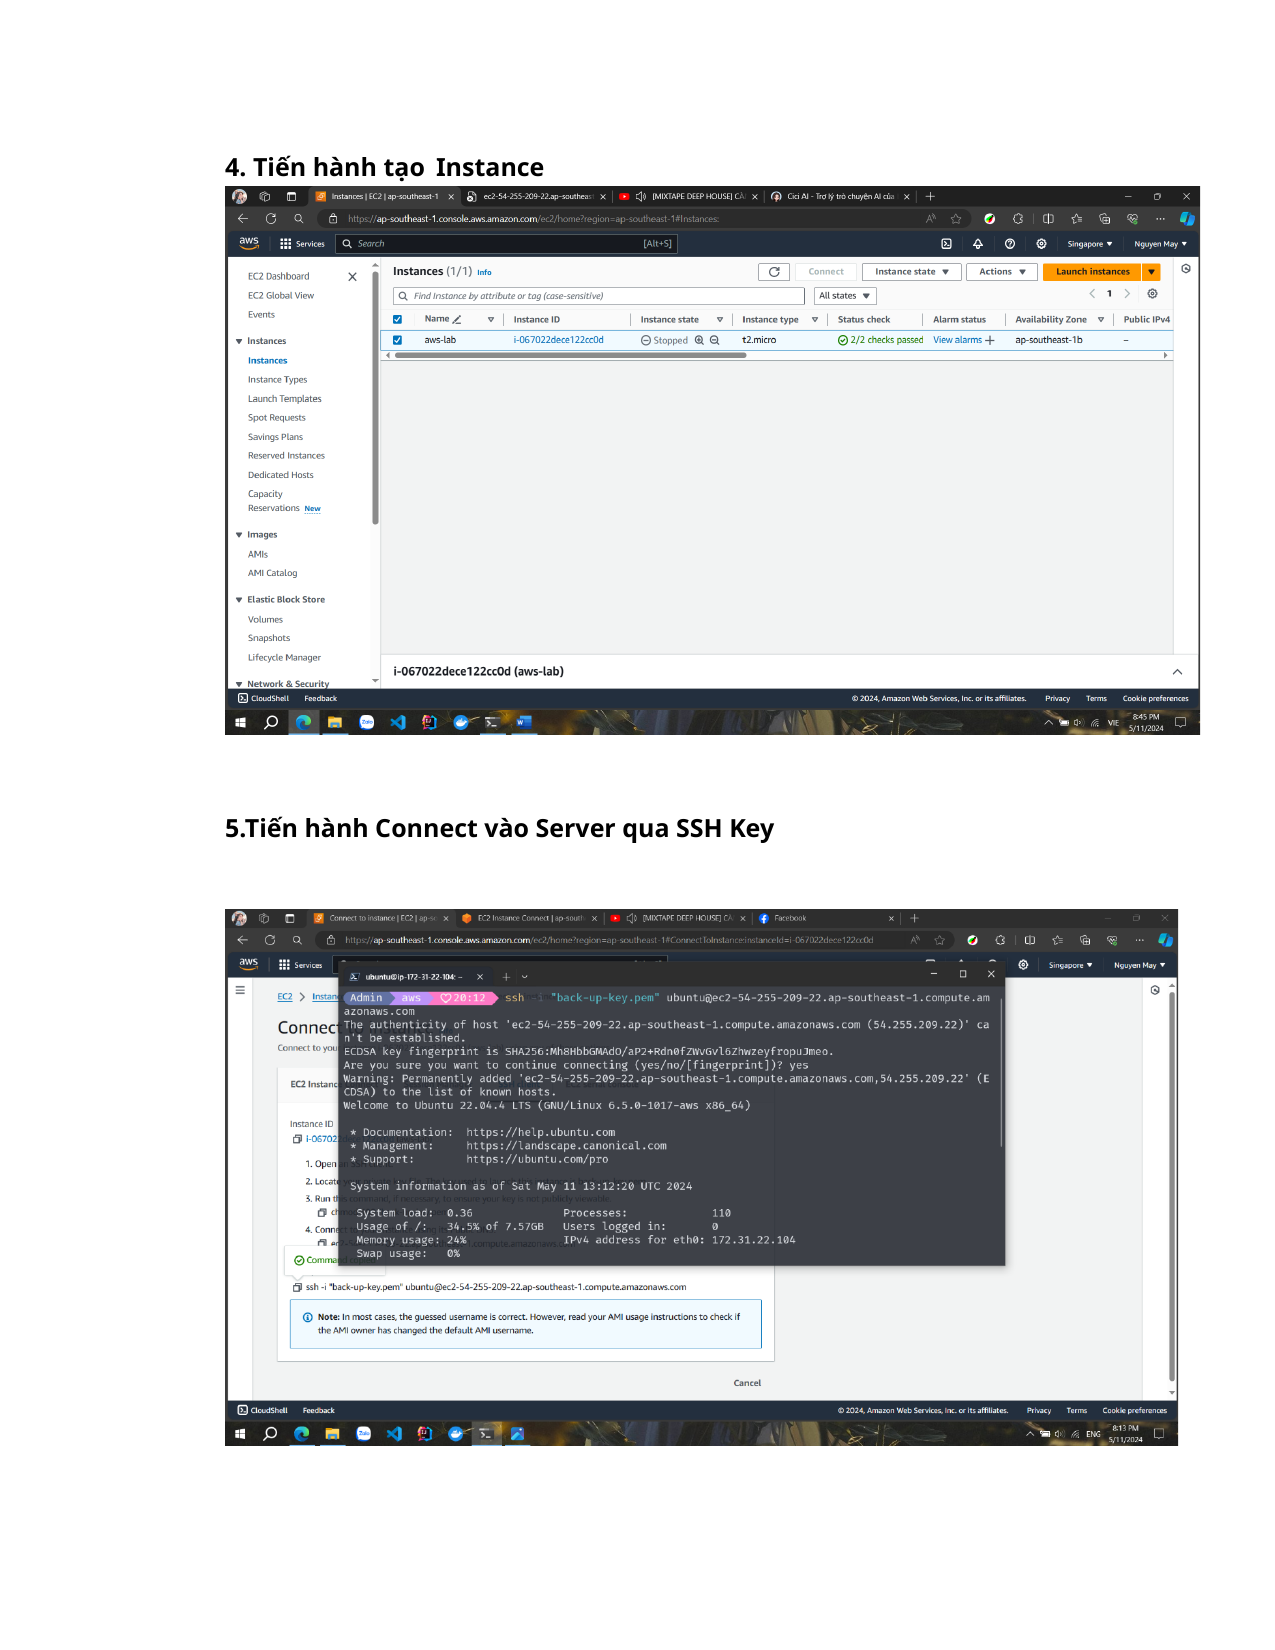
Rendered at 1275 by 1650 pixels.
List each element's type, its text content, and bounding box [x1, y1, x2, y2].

picture [225, 186, 1200, 735]
list 4. Tiến hành tạo Instance [225, 150, 1125, 186]
picture [225, 909, 1179, 1446]
list 5.Tiến hành Connect vào Server qua SSH Key [225, 811, 1125, 845]
